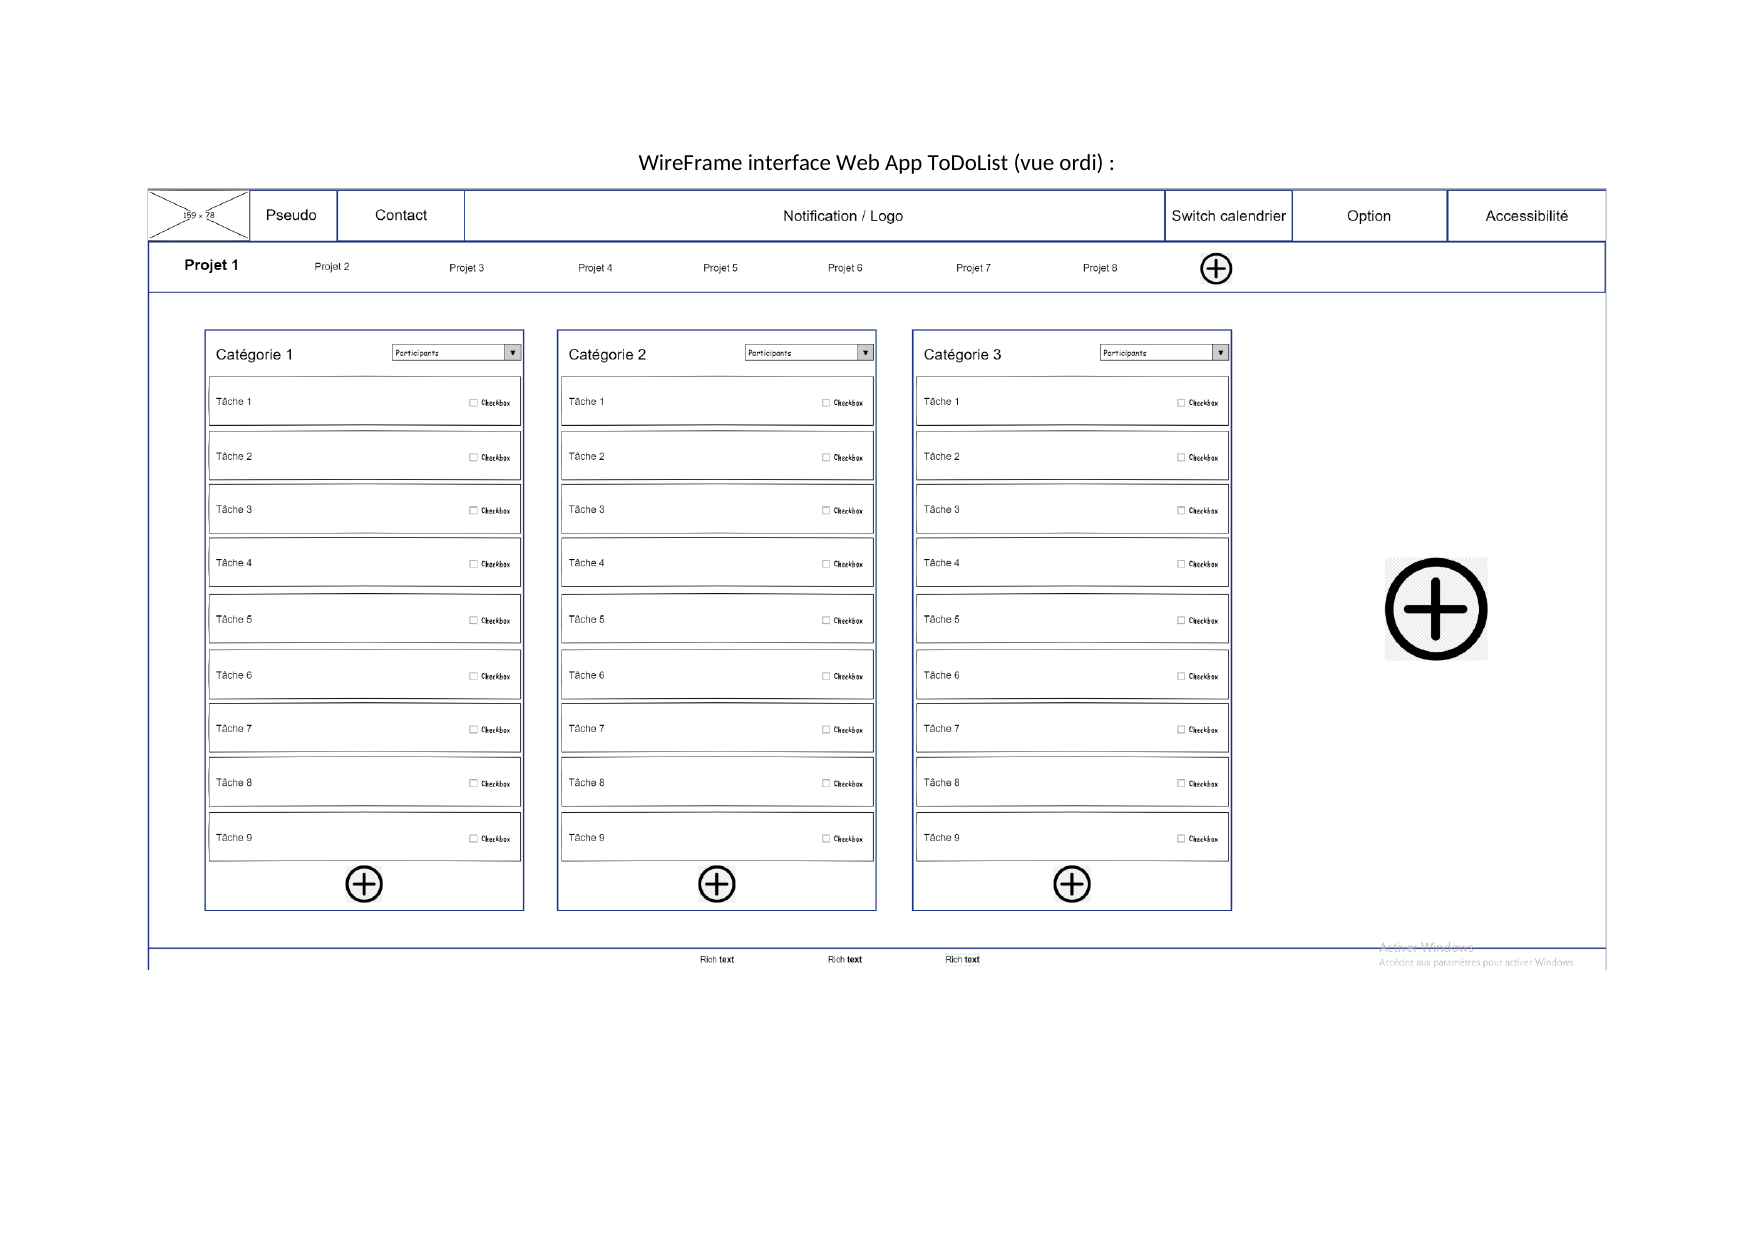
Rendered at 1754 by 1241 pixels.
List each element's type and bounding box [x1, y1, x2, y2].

picture [147, 188, 1607, 970]
